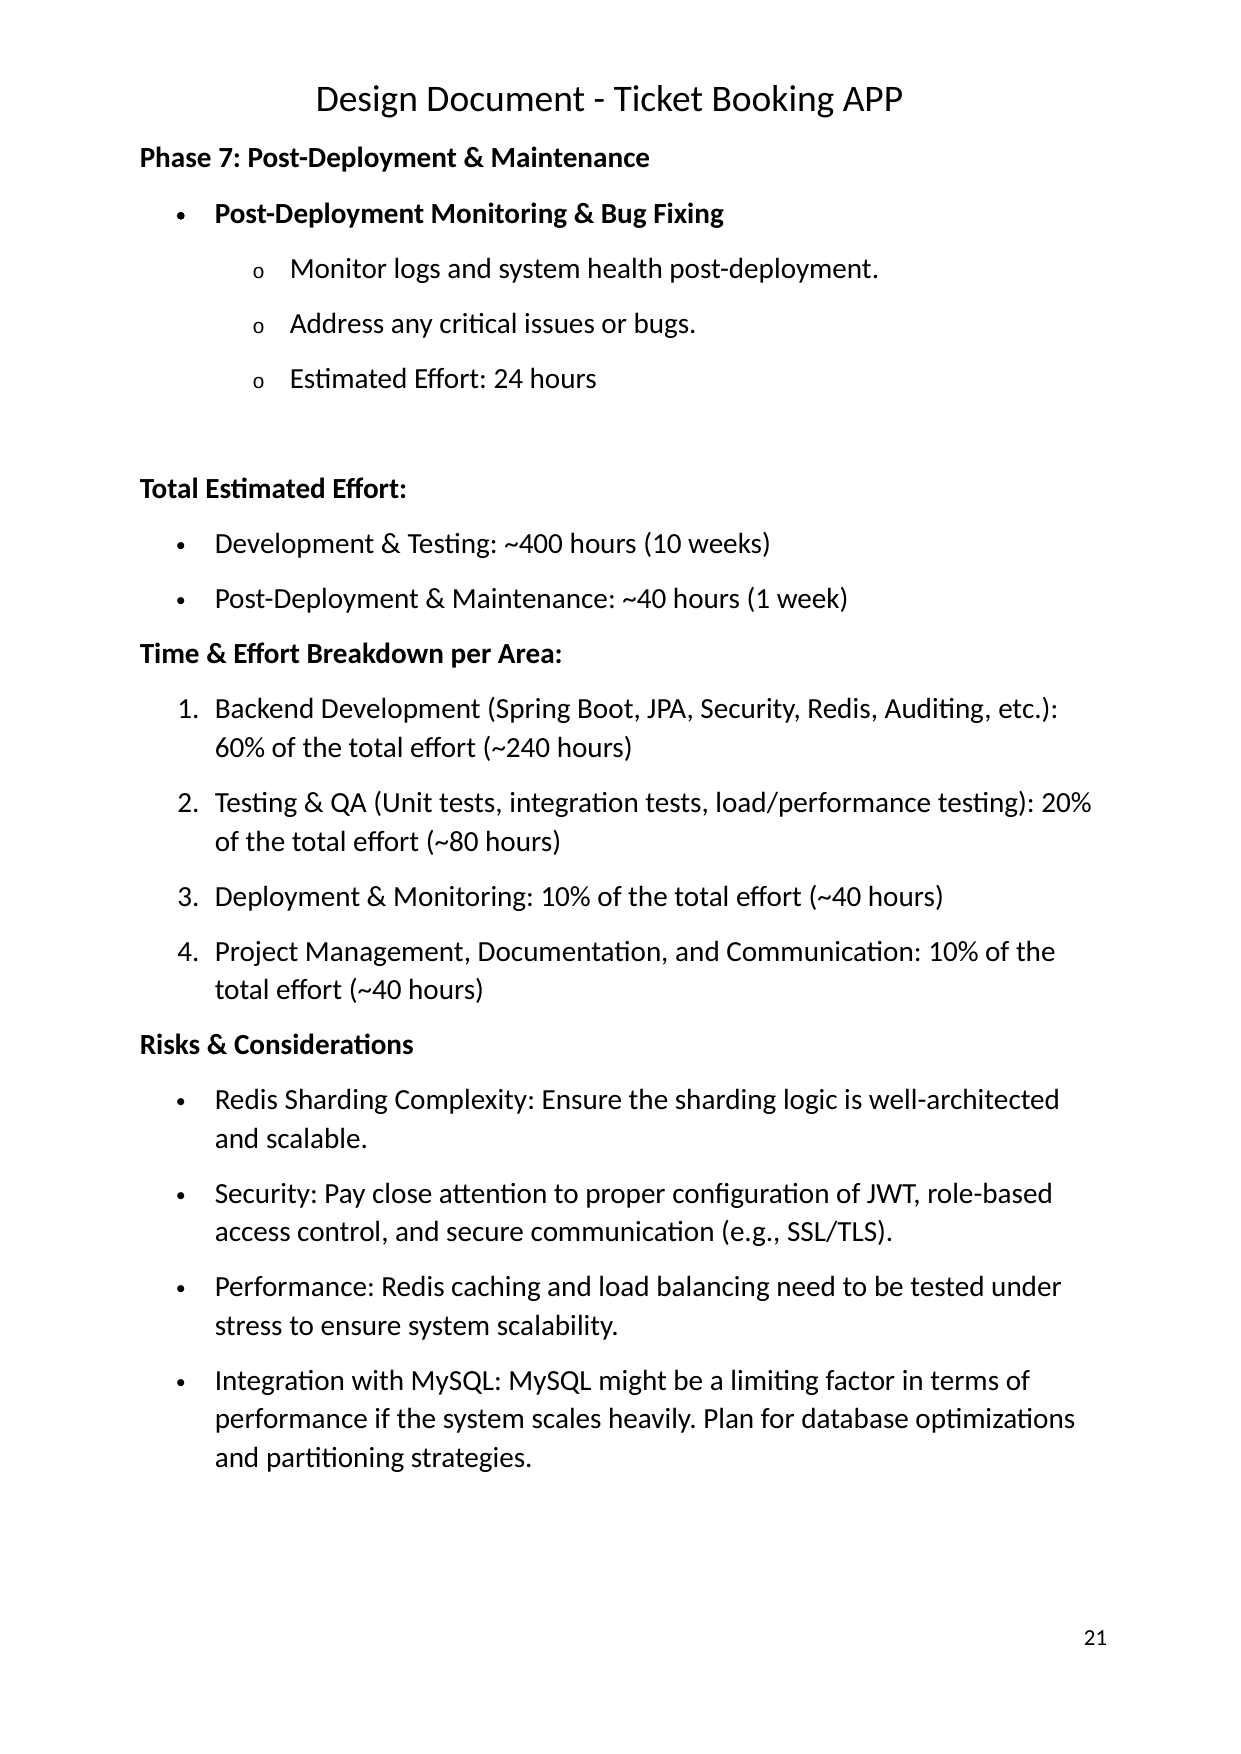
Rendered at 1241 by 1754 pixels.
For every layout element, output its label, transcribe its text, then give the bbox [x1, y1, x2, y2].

list Project Management, Documentation, and Communication: 10% of the total effort (~40 hours) [177, 933, 1107, 1007]
list Testing & QA (Unit tests, integration tests, load/performance testing): 20% of the total effort (~80 hours) [177, 784, 1107, 858]
list Security: Pay close attention to proper configuration of JWT, role-based access control, and secure communication (e.g., SSL/TLS). [177, 1175, 1107, 1249]
text Total Estimated Effort: [139, 470, 1107, 506]
list Post-Deployment & Maintenance: ~40 hours (1 week) [177, 580, 1107, 616]
list Address any critical issues or bugs. [252, 305, 1107, 341]
list Development & Testing: ~400 hours (10 weeks) [177, 525, 1107, 561]
list Deployment & Monitoring: 10% of the total effort (~40 hours) [177, 878, 1107, 913]
list Monitor logs and system health post-deployment. [252, 250, 1107, 285]
list Integration with MySQL: MySQL might be a limiting factor in terms of performance if the system scales heavily. Plan for database optimizations and partitioning strategies. [177, 1362, 1107, 1474]
list Post-Deployment Monitoring & Bug Fixing [177, 195, 1107, 230]
text Time & Effort Breakdown per Area: [139, 636, 1107, 671]
list Performance: Redis caching and load balancing need to be tested under stress to ensure system scalability. [177, 1268, 1107, 1343]
text Risks & Considerations [139, 1026, 1107, 1062]
text Phase 7: Post-Deployment & Maintenance [139, 139, 1107, 175]
list Backend Development (Spring Boot, JPA, Security, Redis, Auditing, etc.): 60% of the total effort (~240 hours) [177, 691, 1107, 765]
list Redis Sharding Complexity: Ensure the sharding logic is well-architected and scalable. [177, 1081, 1107, 1156]
list Estimated Effort: 24 hours [252, 360, 1107, 396]
